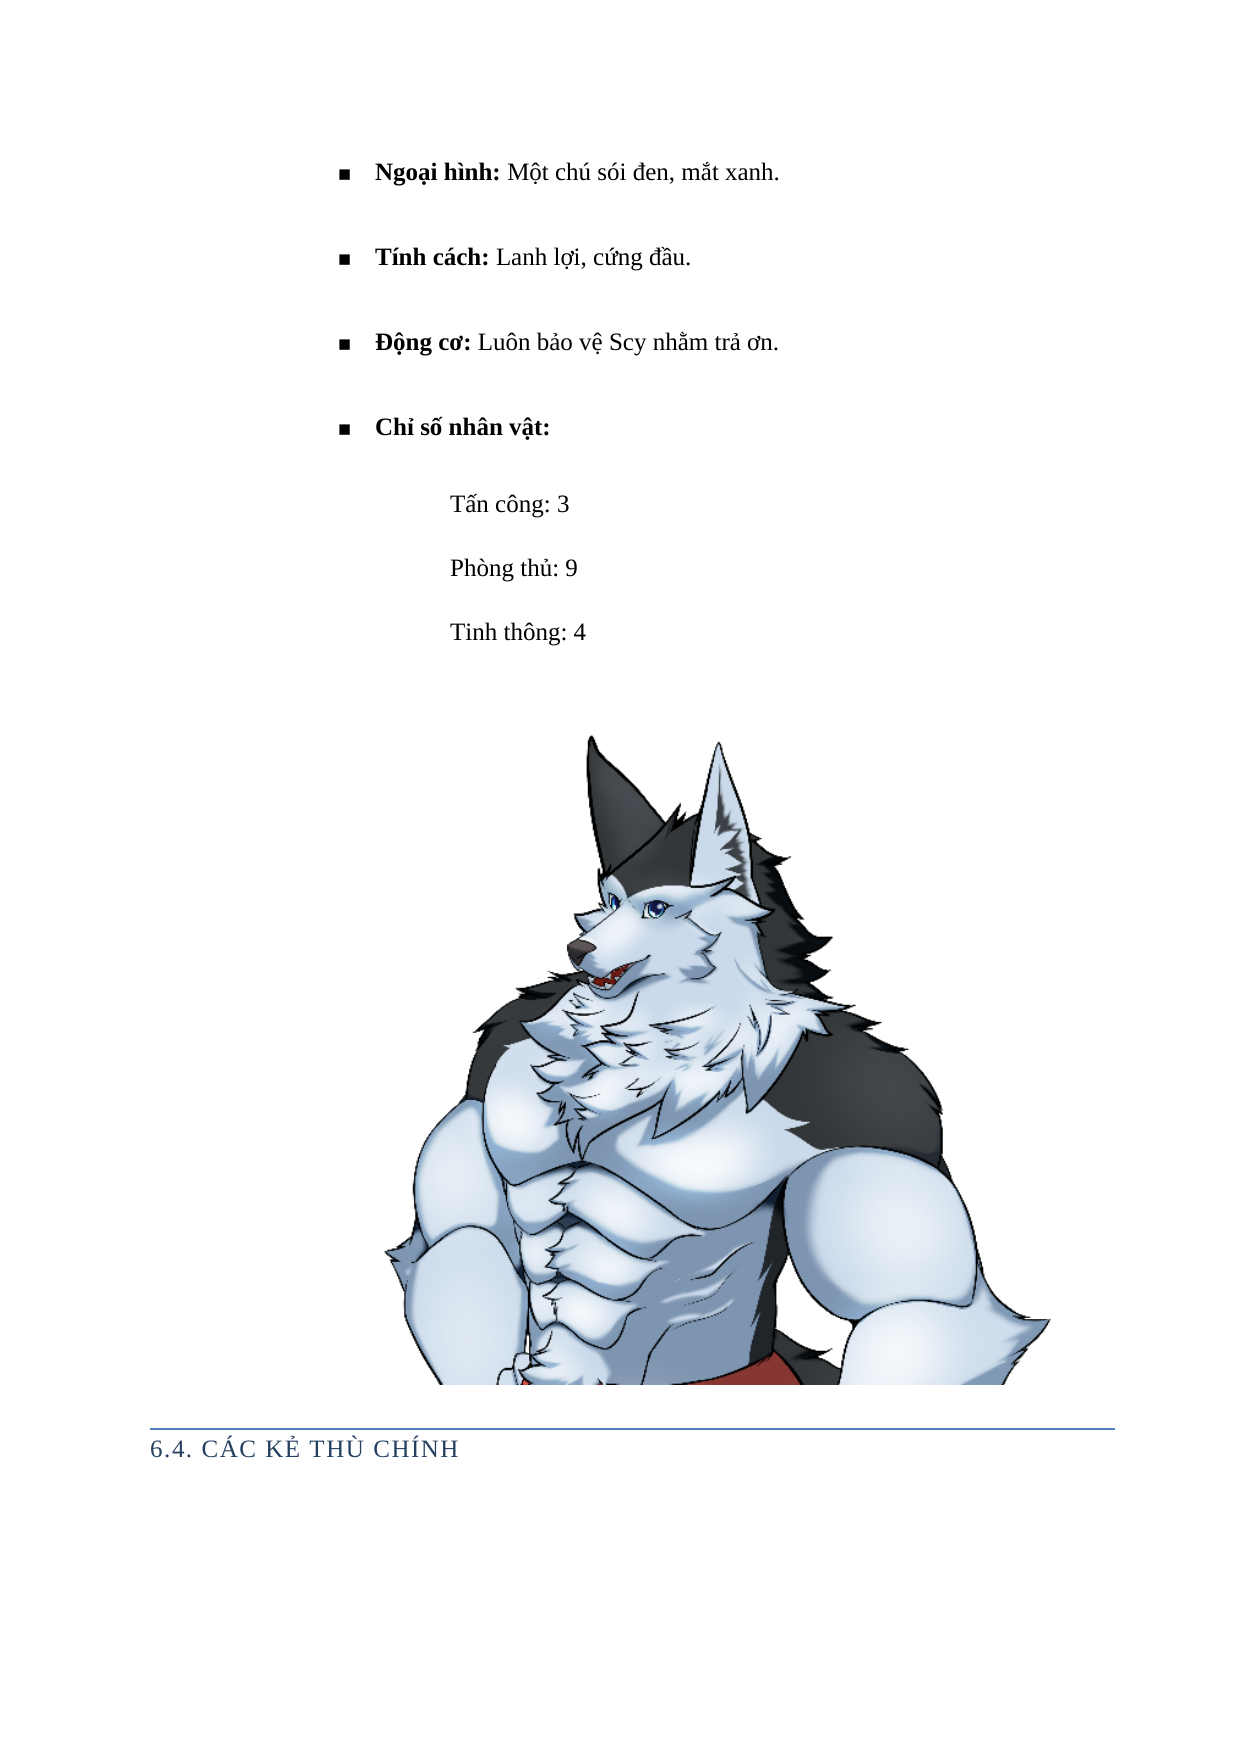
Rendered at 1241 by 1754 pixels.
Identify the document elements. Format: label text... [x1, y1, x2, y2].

text Tấn công: 3 [450, 489, 1115, 518]
list Động cơ: Luôn bảo vệ Scy nhằm trả ơn. [337, 320, 1115, 362]
list Chỉ số nhân vật: [337, 405, 1115, 447]
subtitle 6.4. Các kẻ thù chính [150, 1430, 1115, 1498]
list Ngoại hình: Một chú sói đen, mắt xanh. [337, 150, 1115, 193]
text Phòng thủ: 9 [450, 553, 1115, 582]
picture [375, 681, 1069, 1385]
text Tinh thông: 4 [450, 617, 1115, 646]
list Tính cách: Lanh lợi, cứng đầu. [337, 235, 1115, 278]
